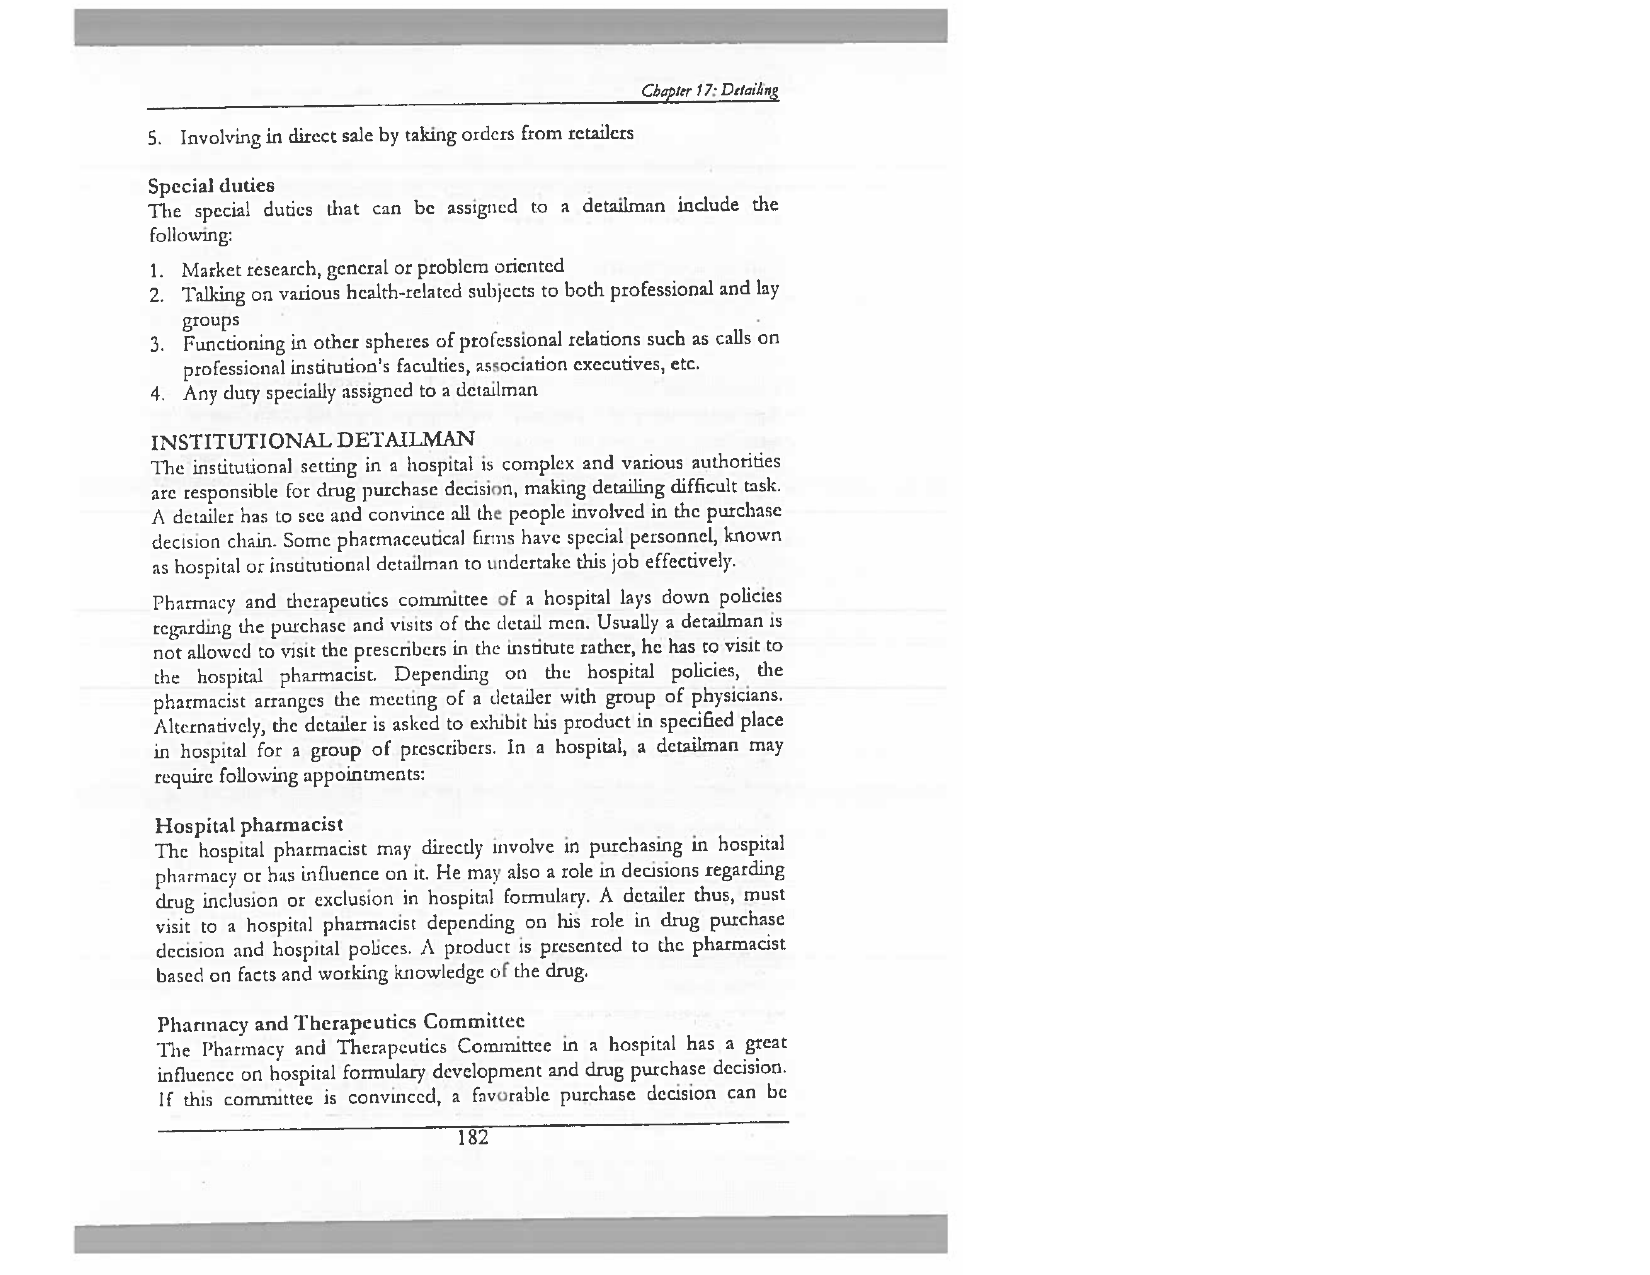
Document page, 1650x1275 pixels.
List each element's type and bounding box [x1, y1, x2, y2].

picture [70, 0, 963, 1275]
